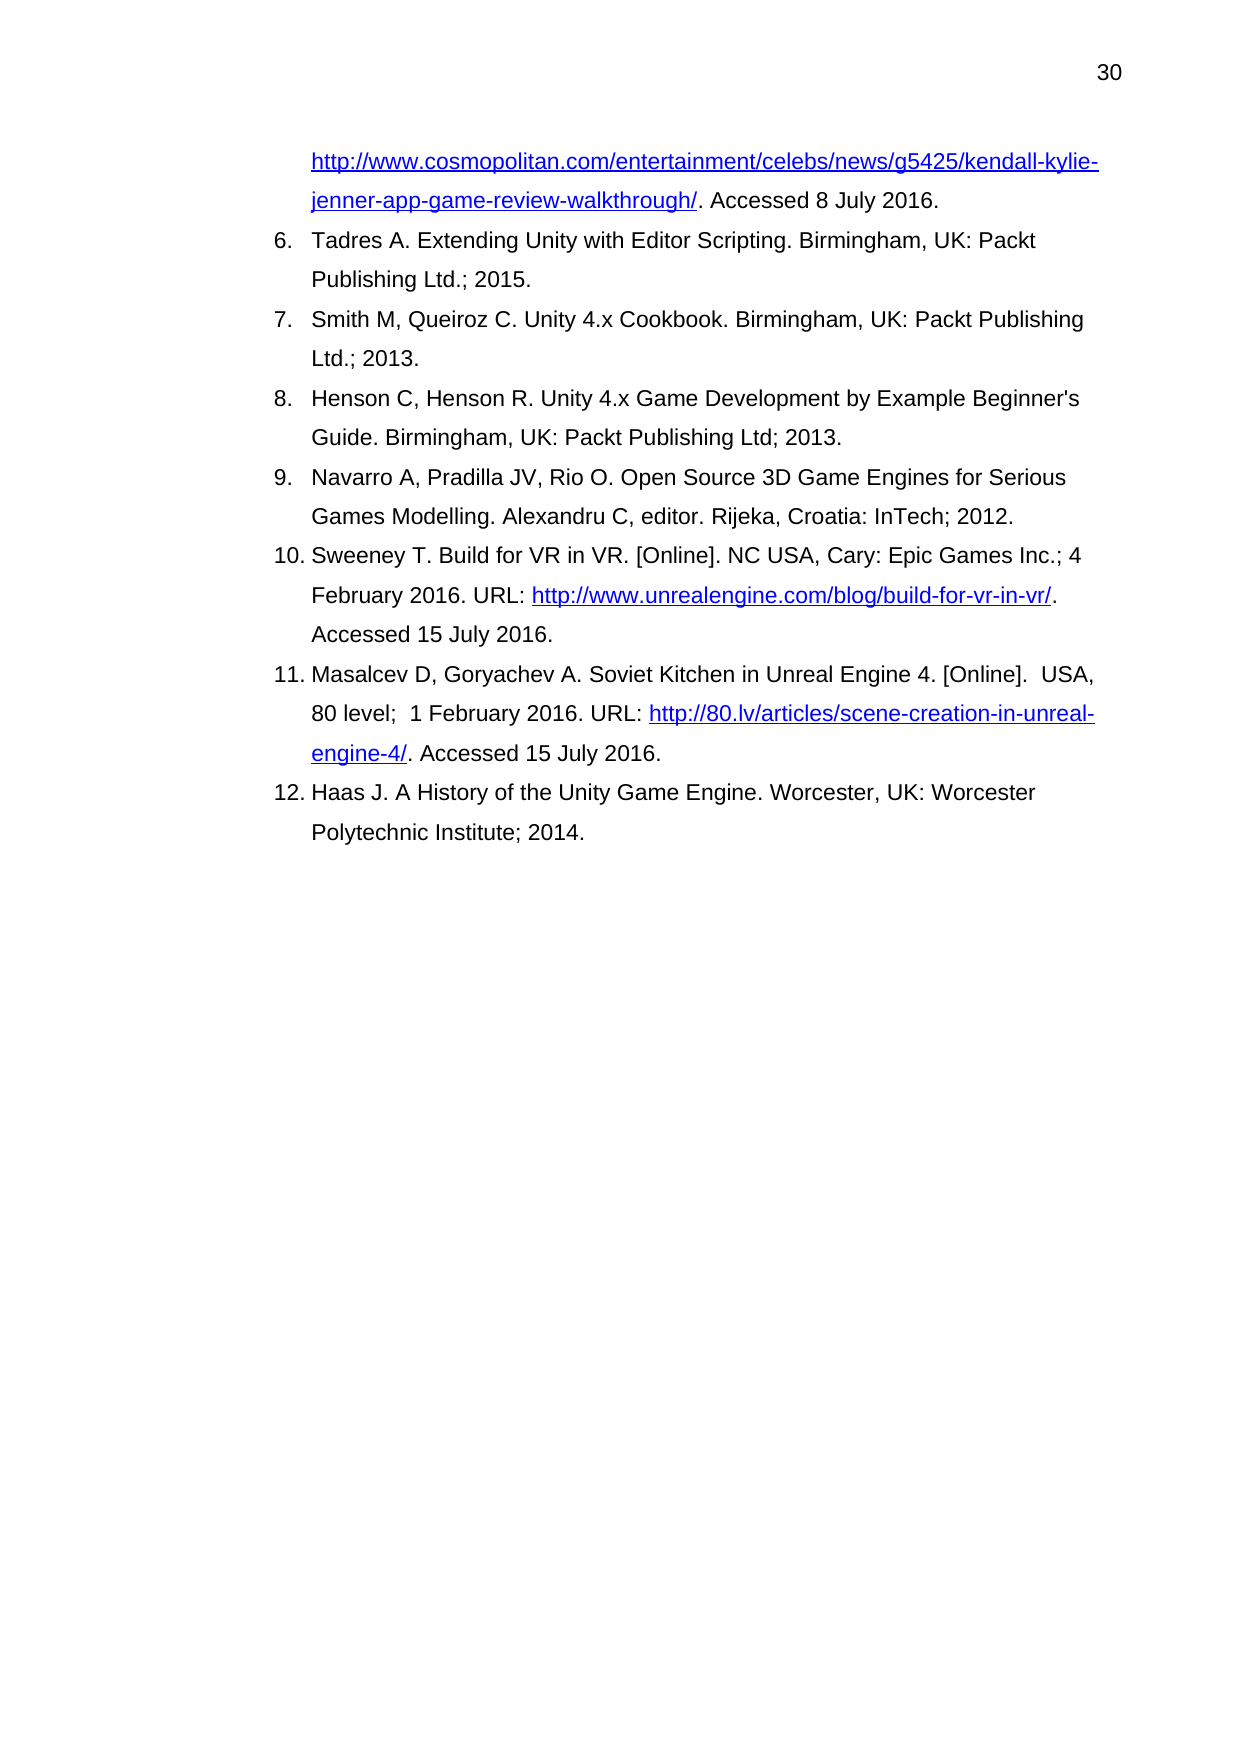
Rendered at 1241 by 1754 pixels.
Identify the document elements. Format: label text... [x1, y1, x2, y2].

list Navarro A, Pradilla JV, Rio O. Open Source 3D Game Engines for Serious Games Modelling. Alexandru C, editor. Rijeka, Croatia: InTech; 2012. [274, 463, 1122, 529]
list Haas J. A History of the Unity Game Engine. Worcester, UK: Worcester Polytechnic Institute; 2014. [274, 779, 1122, 845]
list Smith M, Queiroz C. Unity 4.x Cookbook. Birmingham, UK: Packt Publishing Ltd.; 2013. [274, 306, 1122, 371]
list Tadres A. Extending Unity with Editor Scripting. Birmingham, UK: Packt Publishing Ltd.; 2015. [274, 227, 1122, 292]
list Masalcev D, Goryachev A. Soviet Kitchen in Unreal Engine 4. [Online]. USA, 80 level; 1 February 2016. URL: http://80.lv/articles/scene-creation-in-unreal-engine-4/. Accessed 15 July 2016. [274, 661, 1122, 766]
list Sweeney T. Build for VR in VR. [Online]. NC USA, Cary: Epic Games Inc.; 4 February 2016. URL: http://www.unrealengine.com/blog/build-for-vr-in-vr/. Accessed 15 July 2016. [274, 542, 1122, 648]
list Henson C, Henson R. Unity 4.x Game Development by Example Beginner's Guide. Birmingham, UK: Packt Publishing Ltd; 2013. [274, 384, 1122, 450]
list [274, 148, 1122, 213]
